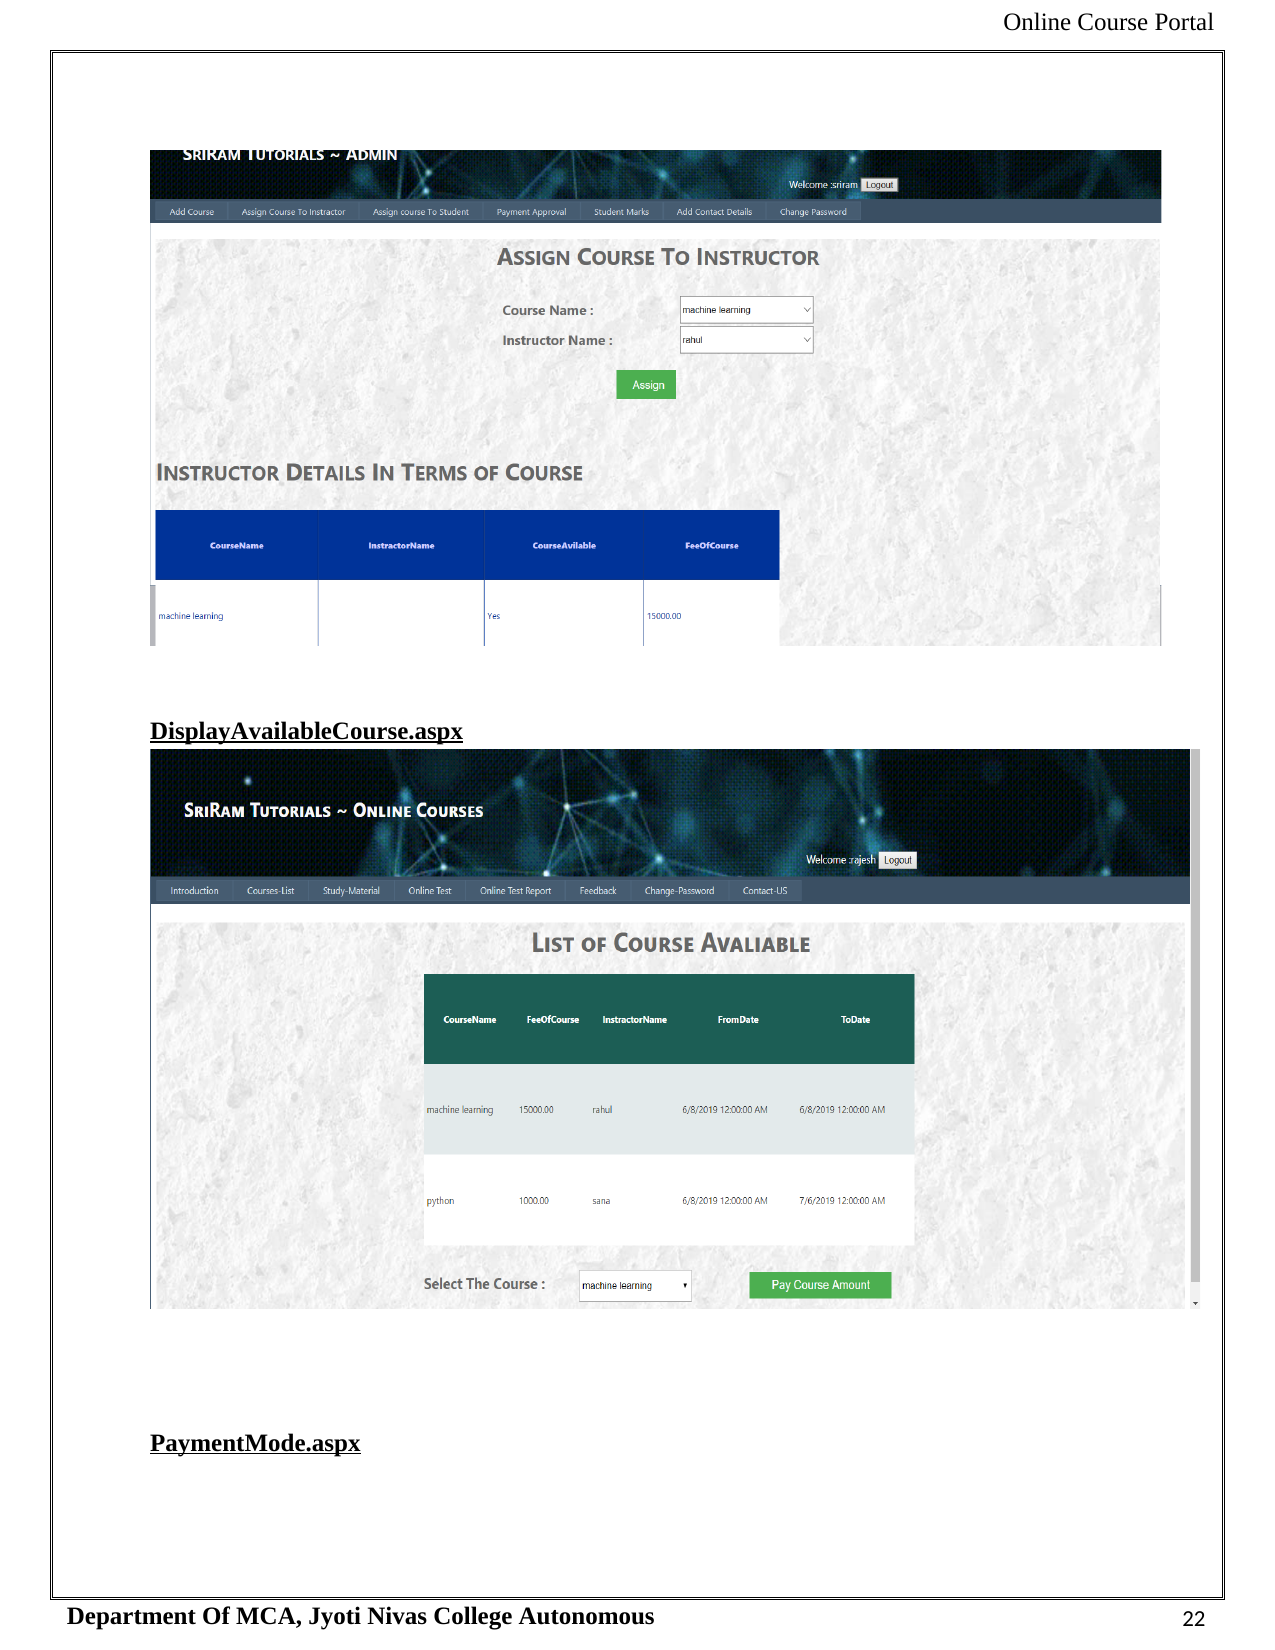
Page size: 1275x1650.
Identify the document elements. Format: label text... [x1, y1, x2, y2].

picture [150, 749, 1200, 1309]
list PaymentMode.aspx [150, 1428, 1125, 1457]
picture [150, 150, 1162, 646]
list DisplayAvailableCourse.aspx [150, 716, 1125, 745]
